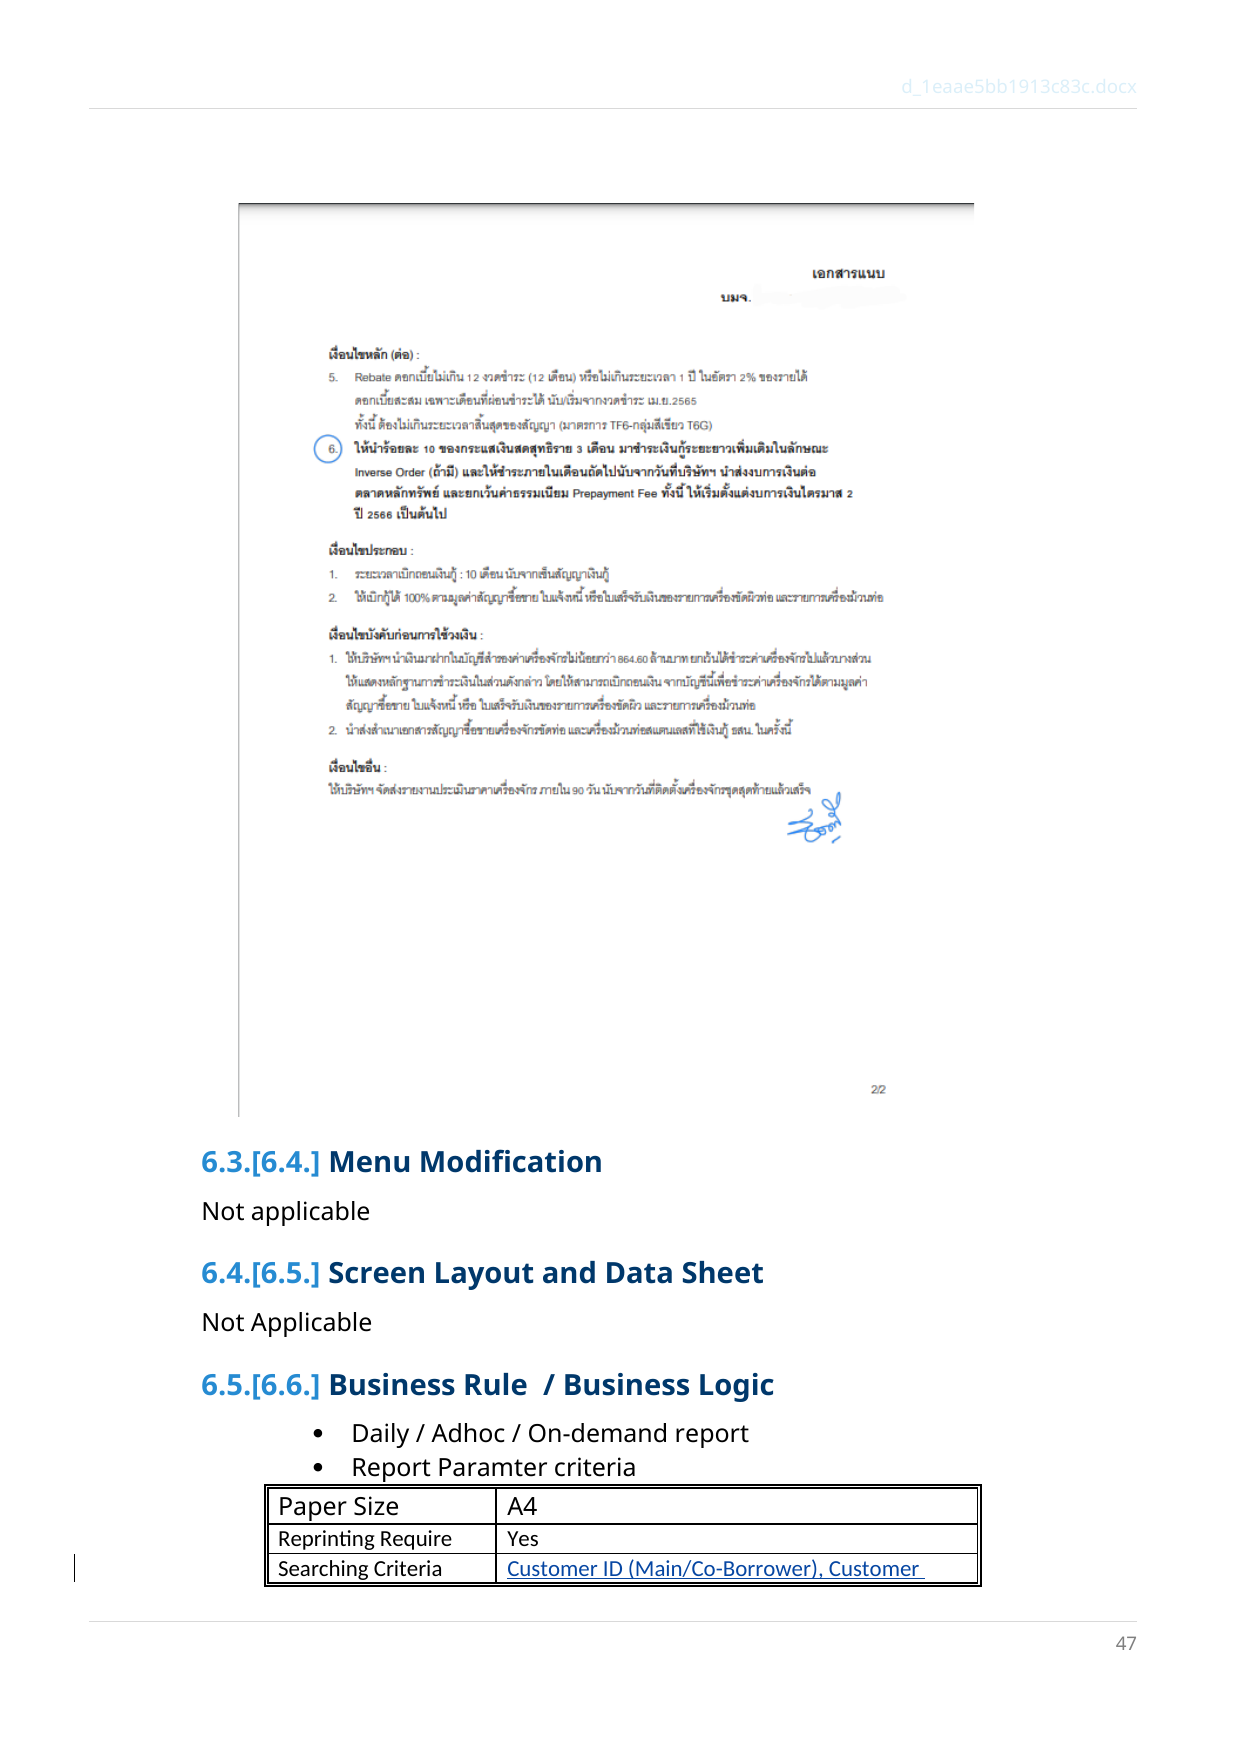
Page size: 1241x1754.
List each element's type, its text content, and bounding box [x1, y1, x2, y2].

subtitle Menu Modification [201, 1141, 1137, 1181]
list Report Paramter criteria [314, 1450, 1137, 1484]
table_cell [497, 1554, 977, 1582]
text Not applicable [201, 1193, 1137, 1227]
subtitle Screen Layout and Data Sheet [201, 1252, 1137, 1292]
table_cell Searching Criteria [269, 1554, 495, 1582]
table_header A4 [497, 1489, 977, 1523]
subtitle Business Rule / Business Logic [201, 1364, 1137, 1403]
text Not Applicable [201, 1305, 1137, 1339]
table_header Paper Size [269, 1489, 495, 1523]
table_cell Yes [497, 1525, 977, 1552]
list Daily / Adhoc / On-demand report [314, 1416, 1137, 1450]
picture [238, 203, 975, 1117]
table_cell Reprinting Require [269, 1525, 495, 1552]
